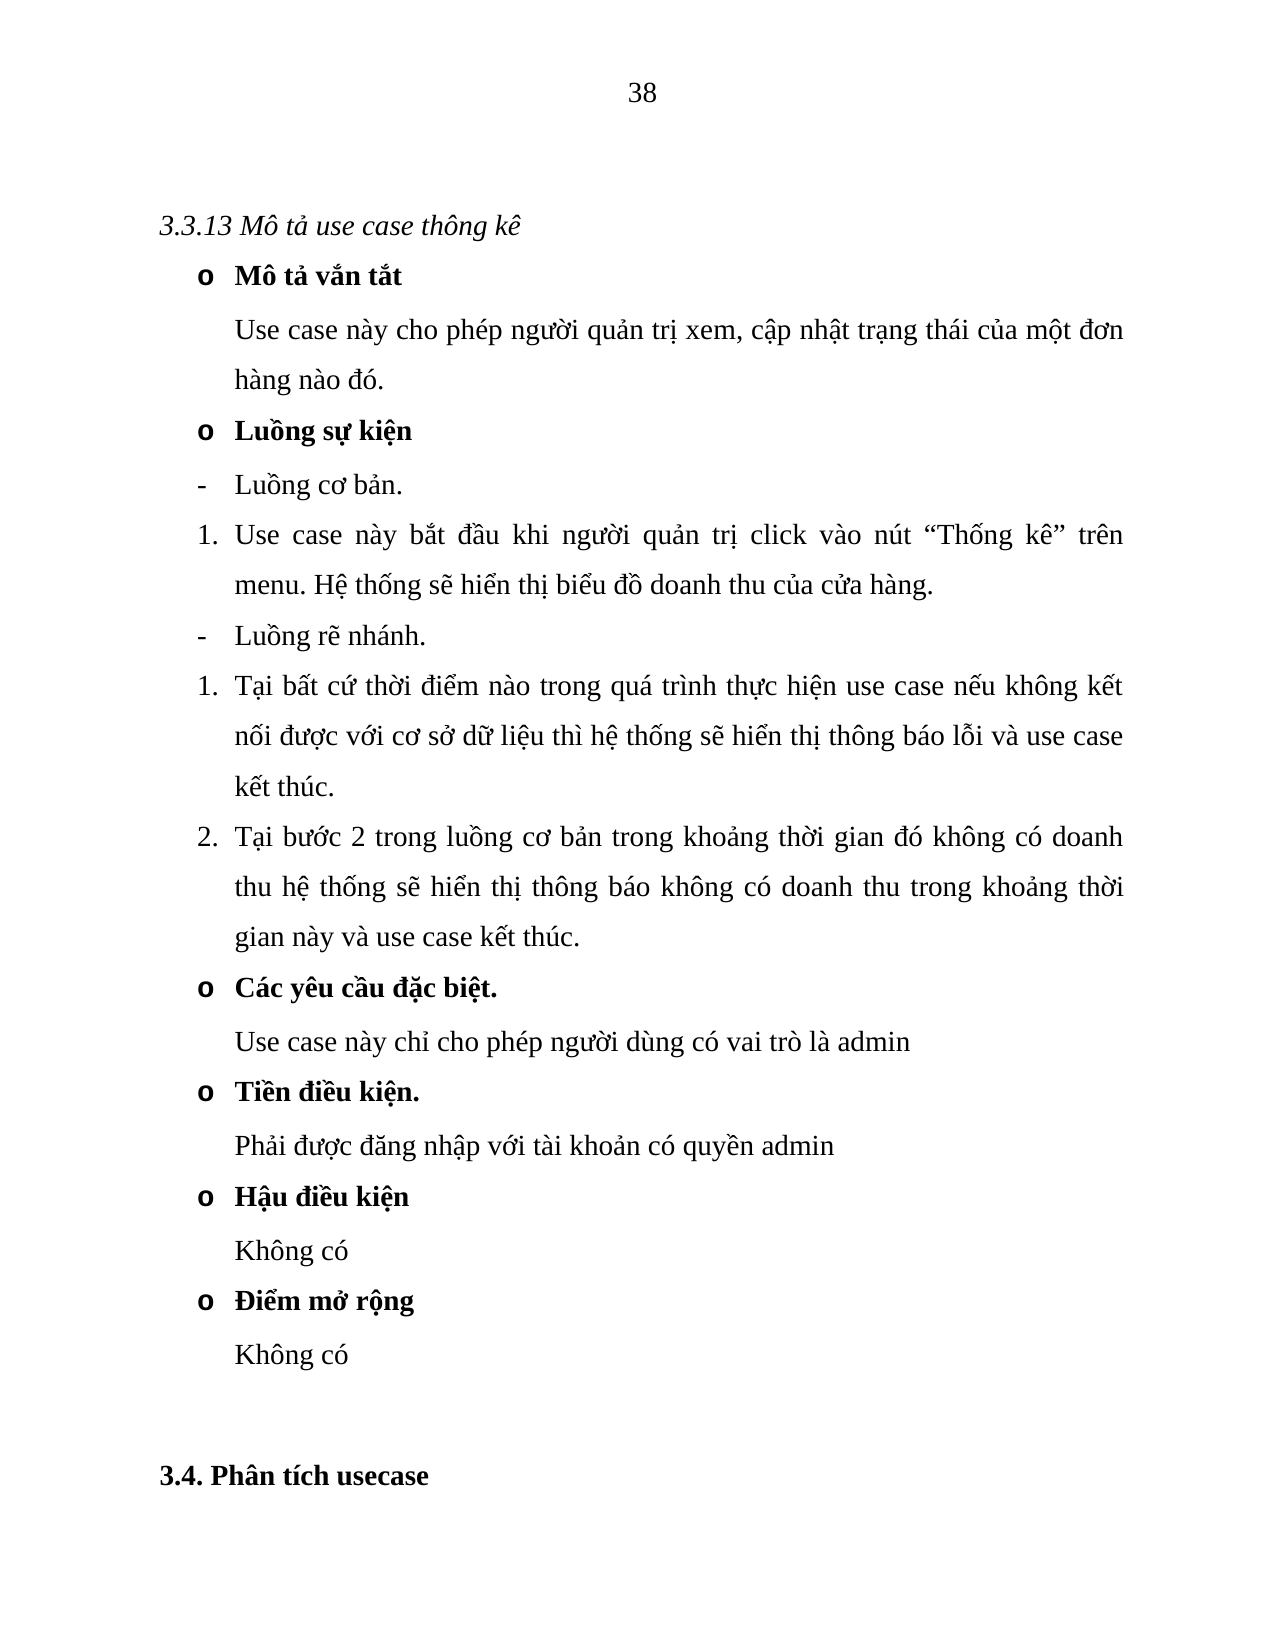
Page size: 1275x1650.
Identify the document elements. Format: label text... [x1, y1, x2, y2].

list Luồng cơ bản. [197, 467, 1125, 500]
list Luồng rẽ nhánh. [197, 618, 1125, 651]
list Tại bước 2 trong luồng cơ bản trong khoảng thời gian đó không có doanh thu hệ thống sẽ hiển thị thông báo không có doanh thu trong khoảng thời gian này và use case kết thúc. [197, 819, 1125, 953]
subtitle 3.4. Phân tích usecase [159, 1458, 1125, 1492]
list Điểm mở rộng [197, 1283, 1125, 1319]
text Use case này chỉ cho phép người dùng có vai trò là admin [234, 1024, 1125, 1057]
text Không có [234, 1337, 1125, 1371]
list Tại bất cứ thời điểm nào trong quá trình thực hiện use case nếu không kết nối được với cơ sở dữ liệu thì hệ thống sẽ hiển thị thông báo lỗi và use case kết thúc. [197, 668, 1125, 802]
list Tiền điều kiện. [197, 1074, 1125, 1110]
list Mô tả vắn tắt [197, 258, 1125, 294]
list Luồng sự kiện [197, 413, 1125, 449]
subtitle 3.3.13 Mô tả use case thông kê [159, 208, 1125, 241]
text Không có [234, 1233, 1125, 1266]
list Các yêu cầu đặc biệt. [197, 970, 1125, 1006]
text Use case này cho phép người quản trị xem, cập nhật trạng thái của một đơn hàng nào đó. [234, 312, 1125, 396]
list Hậu điều kiện [197, 1179, 1125, 1215]
text Phải được đăng nhập với tài khoản có quyền admin [234, 1128, 1125, 1162]
list Use case này bắt đầu khi người quản trị click vào nút “Thống kê” trên menu. Hệ thống sẽ hiển thị biểu đồ doanh thu của cửa hàng. [197, 517, 1125, 601]
